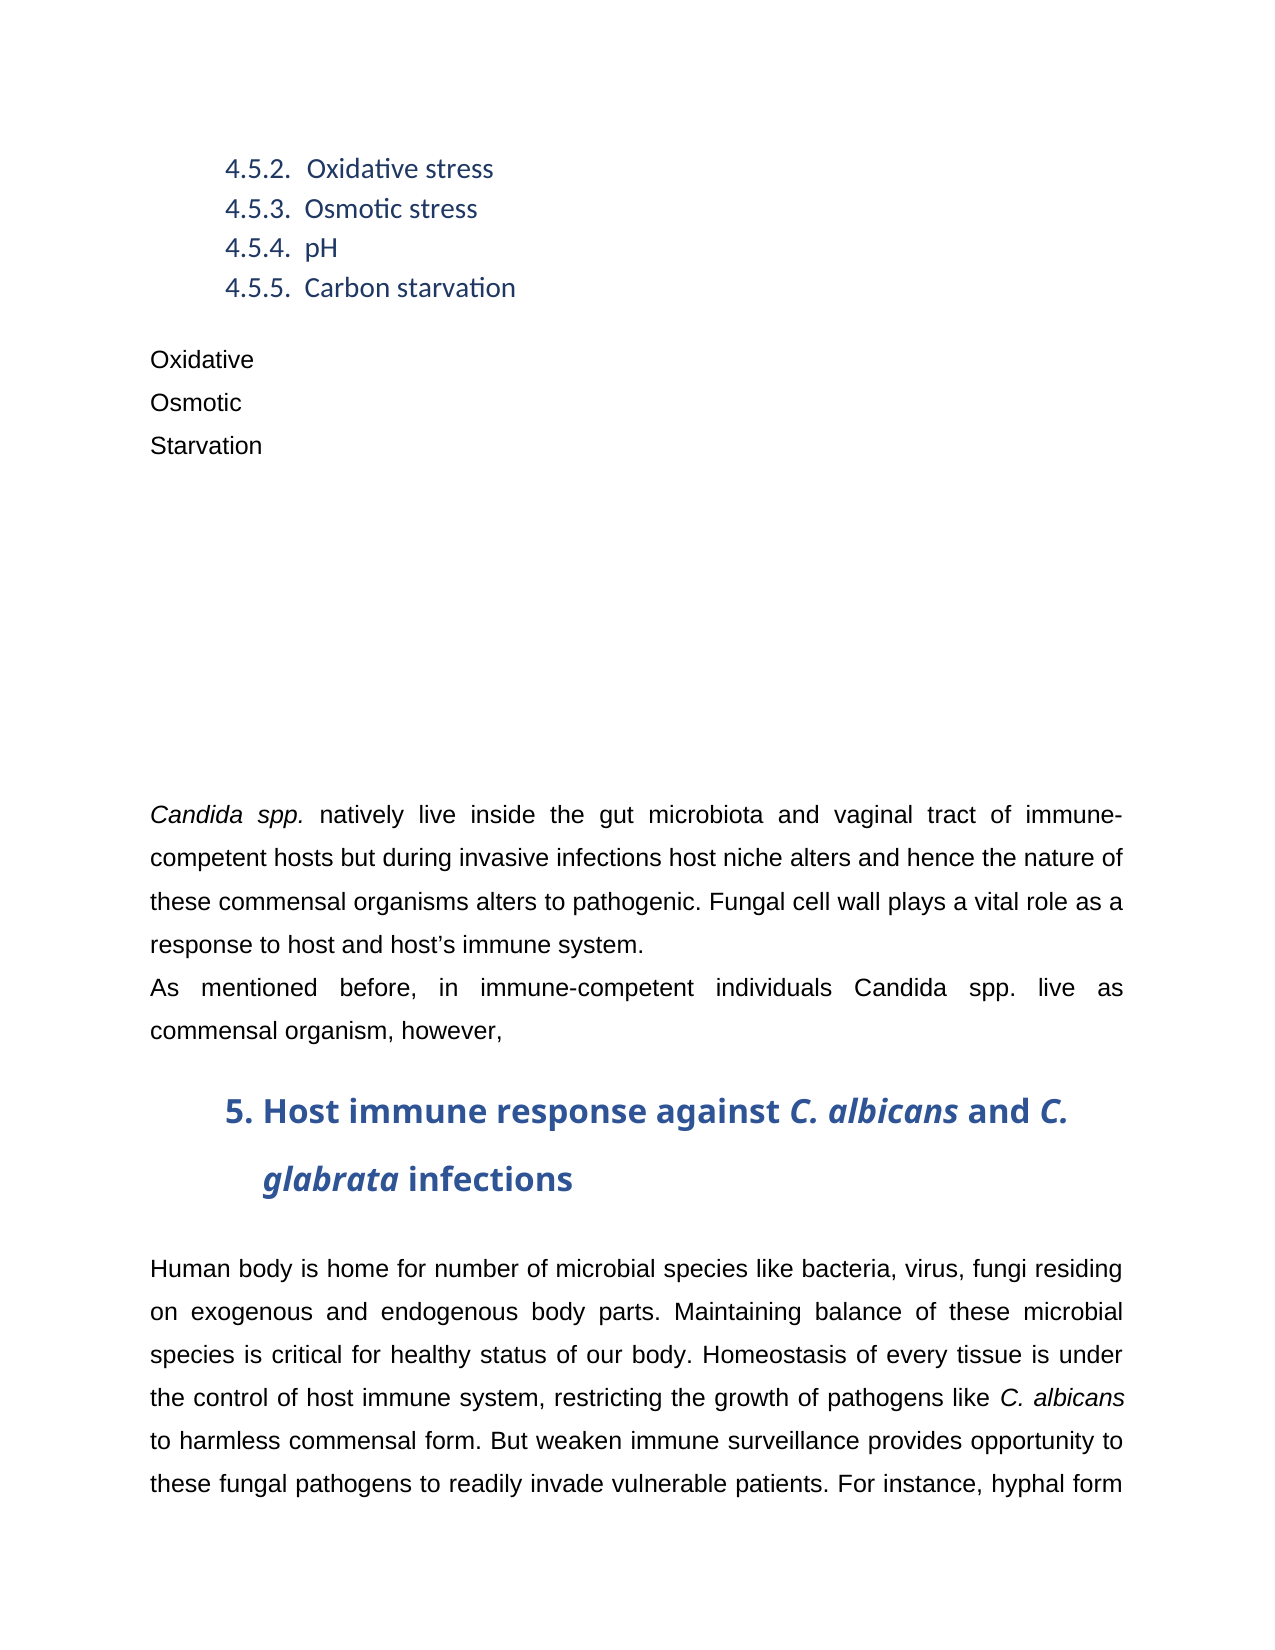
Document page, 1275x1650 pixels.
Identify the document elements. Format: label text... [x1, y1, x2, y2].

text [150, 1253, 1125, 1498]
subtitle 4.5.2. Oxidative stress [150, 150, 1125, 186]
subtitle 4.5.5. Carbon starvation [150, 269, 1125, 305]
subtitle 4.5.4. pH [150, 229, 1125, 265]
text As mentioned before, in immune-competent individuals Candida spp. live as commensal organism, however, [150, 973, 1125, 1044]
text Osmotic [150, 388, 1125, 417]
text Starvation [150, 431, 1125, 460]
subtitle 4.5.3. Osmotic stress [150, 190, 1125, 225]
text Oxidative [150, 345, 1125, 373]
list Host immune response against C. albicans and C. glabrata infections [225, 1088, 1125, 1202]
text Candida spp. natively live inside the gut microbiota and vaginal tract of immune-competent hosts but during invasive infections host niche alters and hence the nature of these commensal organisms alters to pathogenic. Fungal cell wall plays a vital role as a response to host and host’s immune system. [150, 800, 1125, 958]
